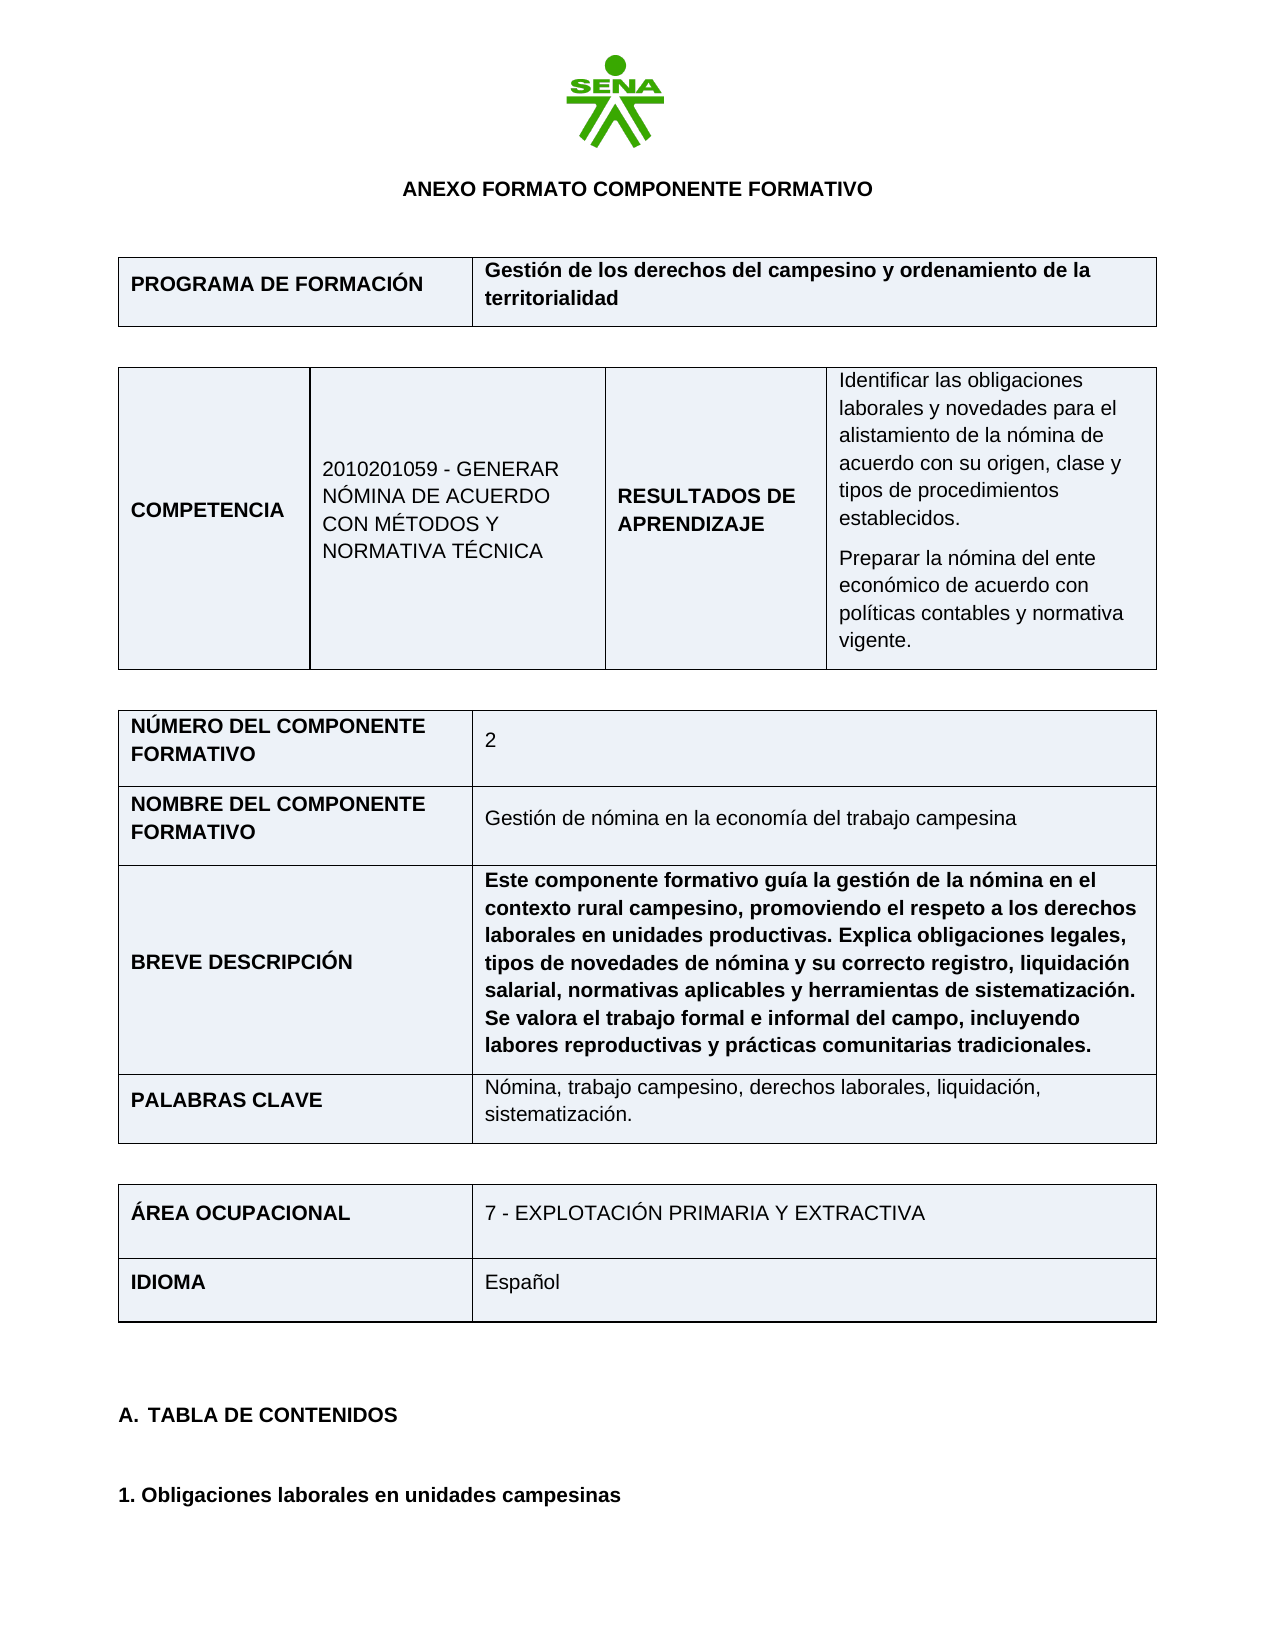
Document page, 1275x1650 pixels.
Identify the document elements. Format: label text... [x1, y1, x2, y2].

table_cell PALABRAS CLAVE [119, 1075, 472, 1142]
table_header ÁREA OCUPACIONAL [119, 1185, 472, 1258]
table_cell Español [473, 1259, 1156, 1321]
table_header 2 [473, 711, 1156, 786]
picture [566, 55, 664, 148]
list TABLA DE CONTENIDOS [118, 1402, 1157, 1426]
table_header Identificar las obligaciones laborales y novedades para el alistamiento de la nómina de acuerdo con su origen, clase y tipos de procedimientos establecidos. Preparar la nómina del ente económico de acuerdo con políticas contables y normativa vigente. [827, 368, 1156, 668]
text 1. Obligaciones laborales en unidades campesinas [118, 1482, 1157, 1506]
text ANEXO FORMATO COMPONENTE FORMATIVO [118, 177, 1157, 201]
table_cell Nómina, trabajo campesino, derechos laborales, liquidación, sistematización. [473, 1075, 1156, 1142]
table_cell Este componente formativo guía la gestión de la nómina en el contexto rural campesino, promoviendo el respeto a los derechos laborales en unidades productivas. Explica obligaciones legales, tipos de novedades de nómina y su correcto registro, liquidación salarial, normativas aplicables y herramientas de sistematización. Se valora el trabajo formal e informal del campo, incluyendo labores reproductivas y prácticas comunitarias tradicionales. [473, 866, 1156, 1073]
table_header PROGRAMA DE FORMACIÓN [119, 258, 472, 326]
table_header Gestión de los derechos del campesino y ordenamiento de la territorialidad [473, 258, 1156, 326]
table_cell IDIOMA [119, 1259, 472, 1321]
table_header 2010201059 - GENERAR NÓMINA DE ACUERDO CON MÉTODOS Y NORMATIVA TÉCNICA [311, 368, 605, 668]
table_cell BREVE DESCRIPCIÓN [119, 866, 472, 1073]
table_cell Gestión de nómina en la economía del trabajo campesina [473, 787, 1156, 865]
table_header 7 - EXPLOTACIÓN PRIMARIA Y EXTRACTIVA [473, 1185, 1156, 1258]
table_cell NOMBRE DEL COMPONENTE FORMATIVO [119, 787, 472, 865]
table_header COMPETENCIA [119, 368, 309, 668]
table_header RESULTADOS DE APRENDIZAJE [606, 368, 826, 668]
table_header NÚMERO DEL COMPONENTE FORMATIVO [119, 711, 472, 786]
